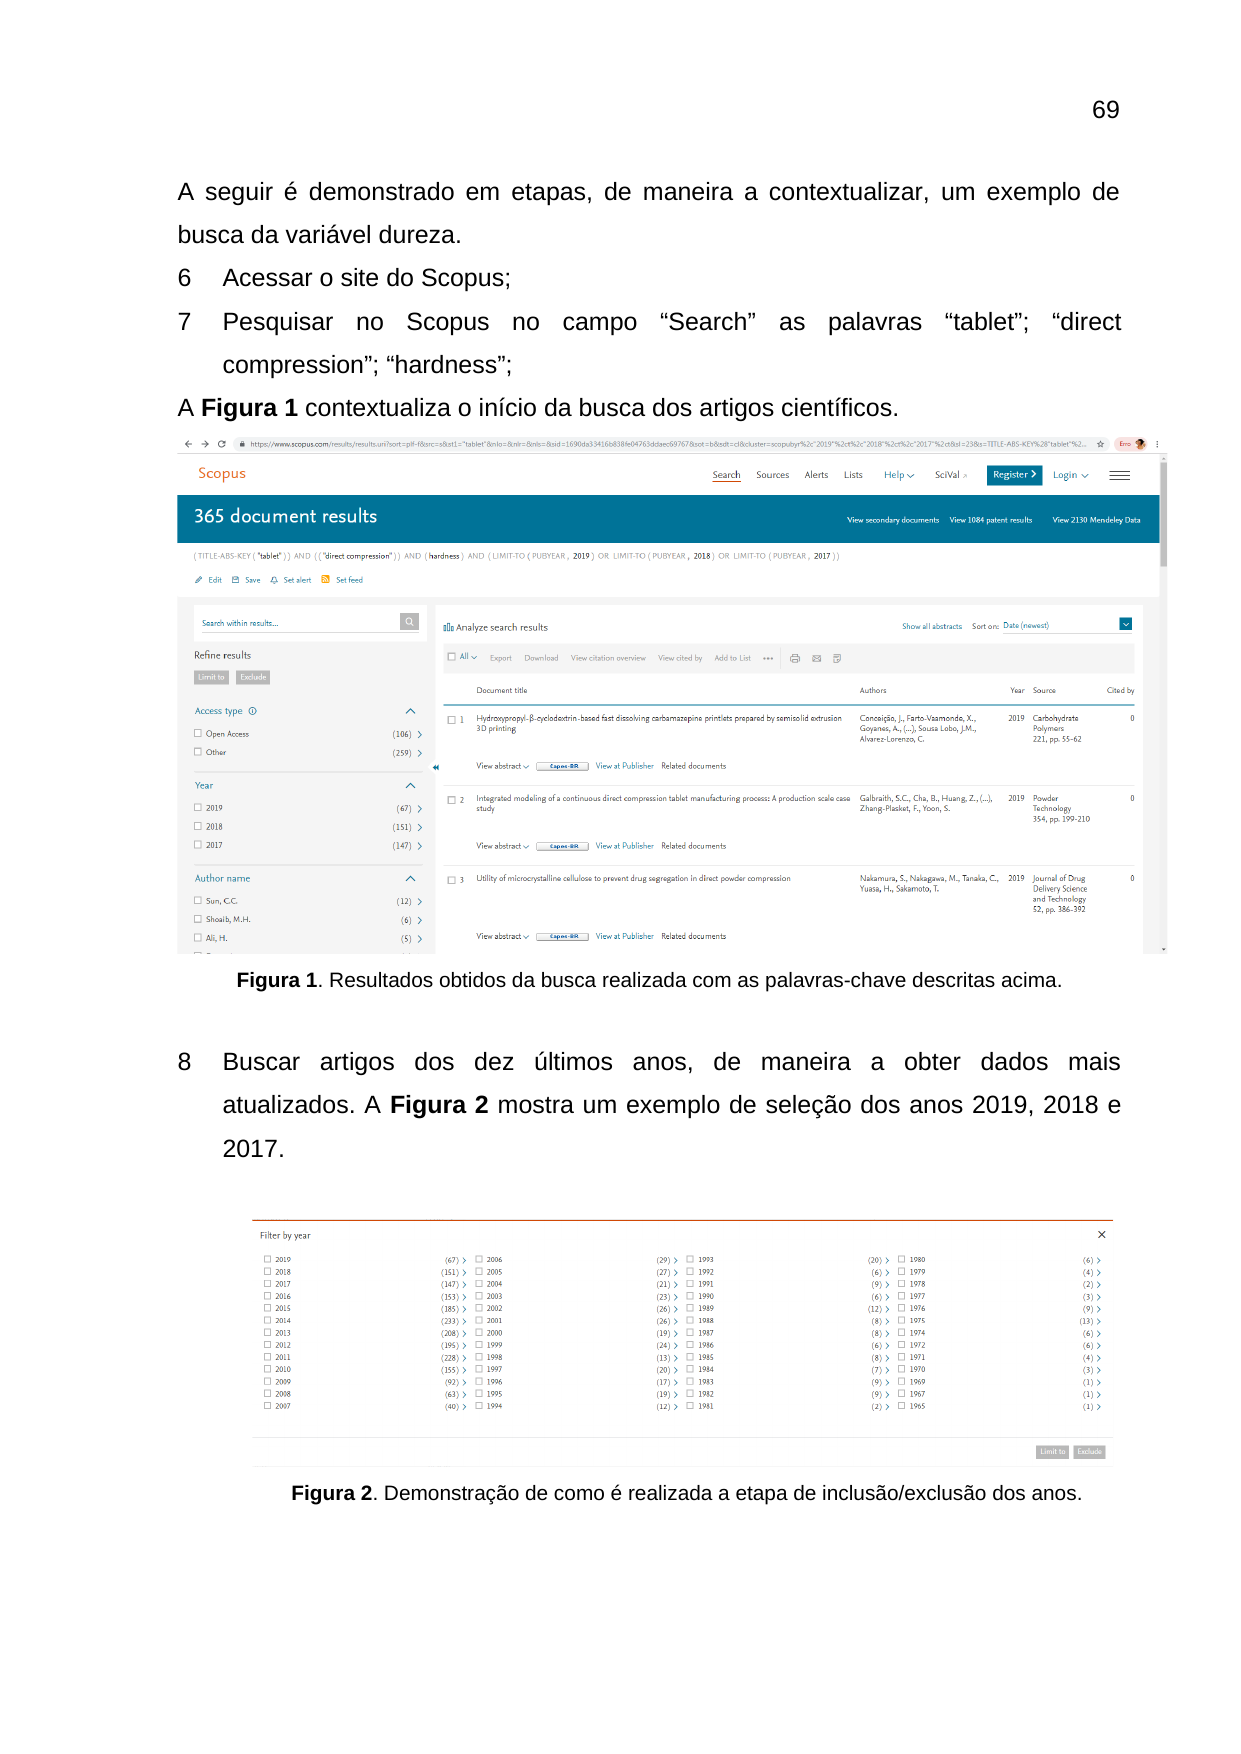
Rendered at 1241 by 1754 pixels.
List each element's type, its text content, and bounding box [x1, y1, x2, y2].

text A Figura 1 contextualiza o início da busca dos artigos científicos. [177, 393, 1122, 422]
list Pesquisar no Scopus no campo “Search” as palavras “tablet”; “direct compression”; “hardness”; [177, 307, 1122, 378]
text A seguir é demonstrado em etapas, de maneira a contextualizar, um exemplo de busca da variável dureza. [177, 177, 1122, 249]
list Figura 2. Demonstração de como é realizada a etapa de inclusão/exclusão dos anos. [252, 1481, 1122, 1505]
picture [177, 436, 1168, 954]
picture [234, 508, 239, 522]
text Figura 1. Resultados obtidos da busca realizada com as palavras-chave descritas acima. [177, 968, 1122, 992]
list Buscar artigos dos dez últimos anos, de maneira a obter dados mais atualizados. A Figura 2 mostra um exemplo de seleção dos anos 2019, 2018 e 2017. [177, 1047, 1122, 1162]
picture [252, 1219, 1114, 1467]
list Acessar o site do Scopus; [177, 263, 1122, 292]
picture [274, 514, 281, 522]
